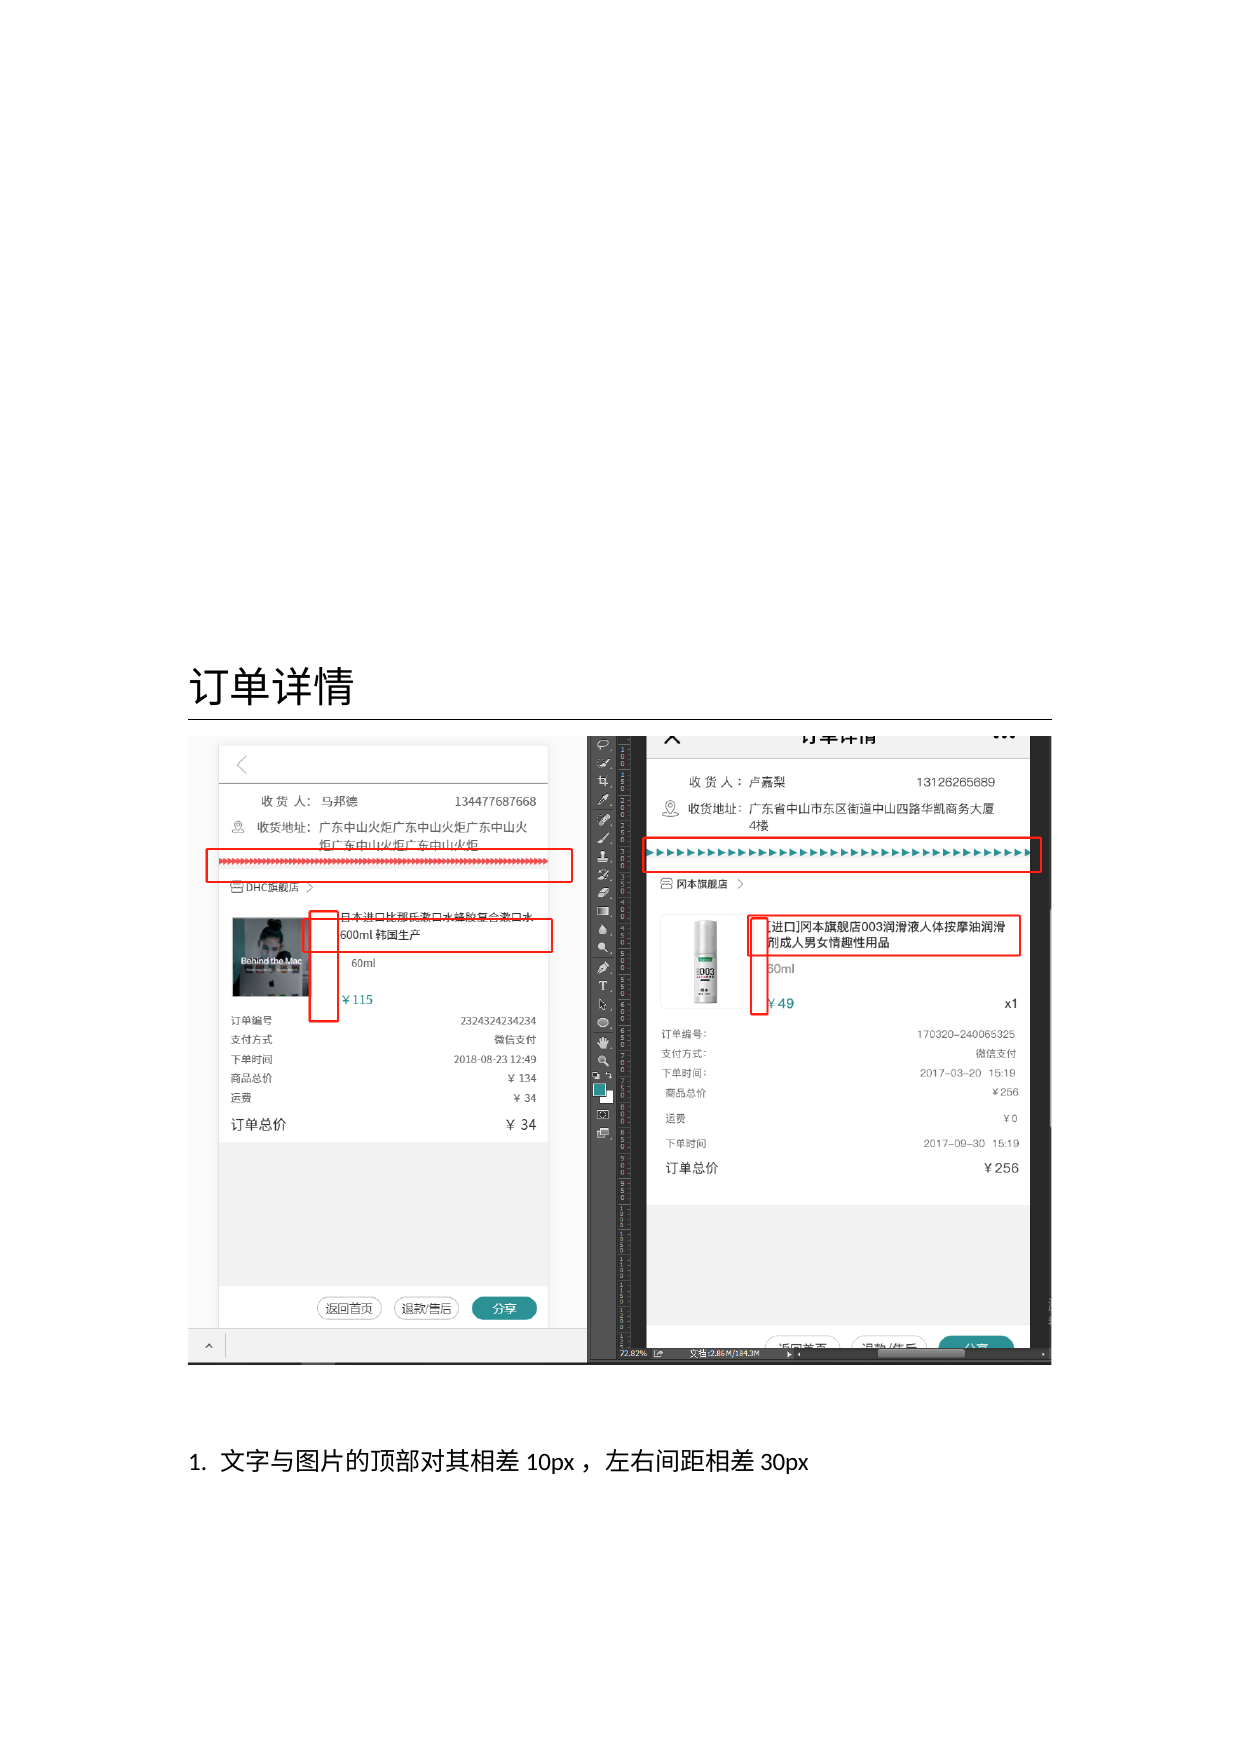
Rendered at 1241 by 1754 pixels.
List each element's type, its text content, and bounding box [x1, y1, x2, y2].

list 文字与图片的顶部对其相差10px ，左右间距相差30px [188, 1425, 1052, 1494]
text 订单详情 [188, 650, 1052, 719]
picture [187, 736, 1052, 1365]
